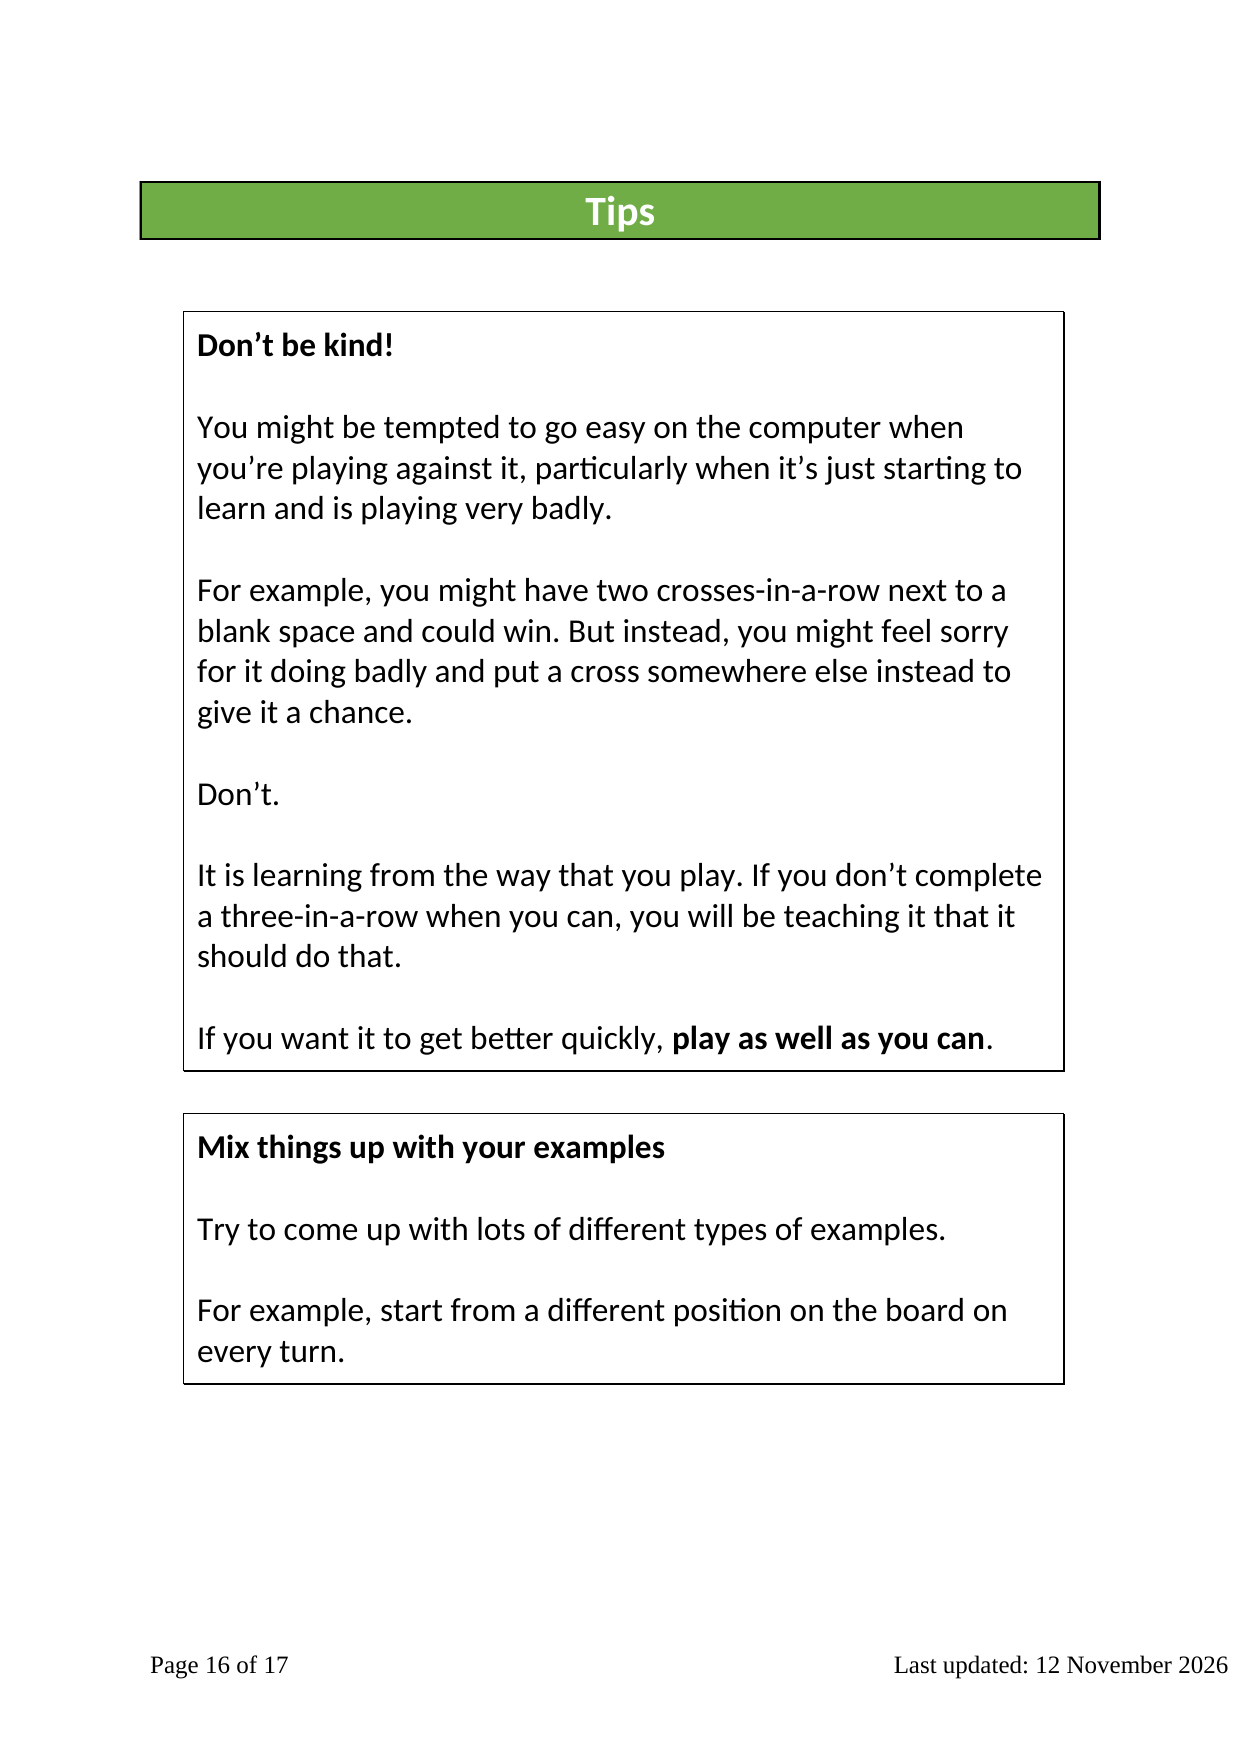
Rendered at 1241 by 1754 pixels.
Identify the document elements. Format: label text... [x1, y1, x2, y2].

text It is learning from the way that you play. If you don’t complete a three-in-a-row when you can, you will be teaching it that it should do that. [184, 840, 1063, 976]
text If you want it to get better quickly, play as well as you can. [184, 1003, 1063, 1070]
text Try to come up with lots of different types of examples. [184, 1194, 1063, 1249]
text Mix things up with your examples [184, 1114, 1063, 1167]
text For example, you might have two crosses-in-a-row next to a blank space and could win. But instead, you might feel sorry for it doing badly and put a cross somewhere else instead to give it a chance. [184, 555, 1063, 732]
text Tips [142, 183, 1098, 238]
text For example, start from a different position on the board on every turn. [184, 1276, 1063, 1383]
text You might be tempted to go easy on the computer when you’re playing against it, particularly when it’s just starting to learn and is playing very badly. [184, 392, 1063, 528]
text Don’t be kind! [184, 312, 1063, 365]
text Don’t. [184, 759, 1063, 813]
